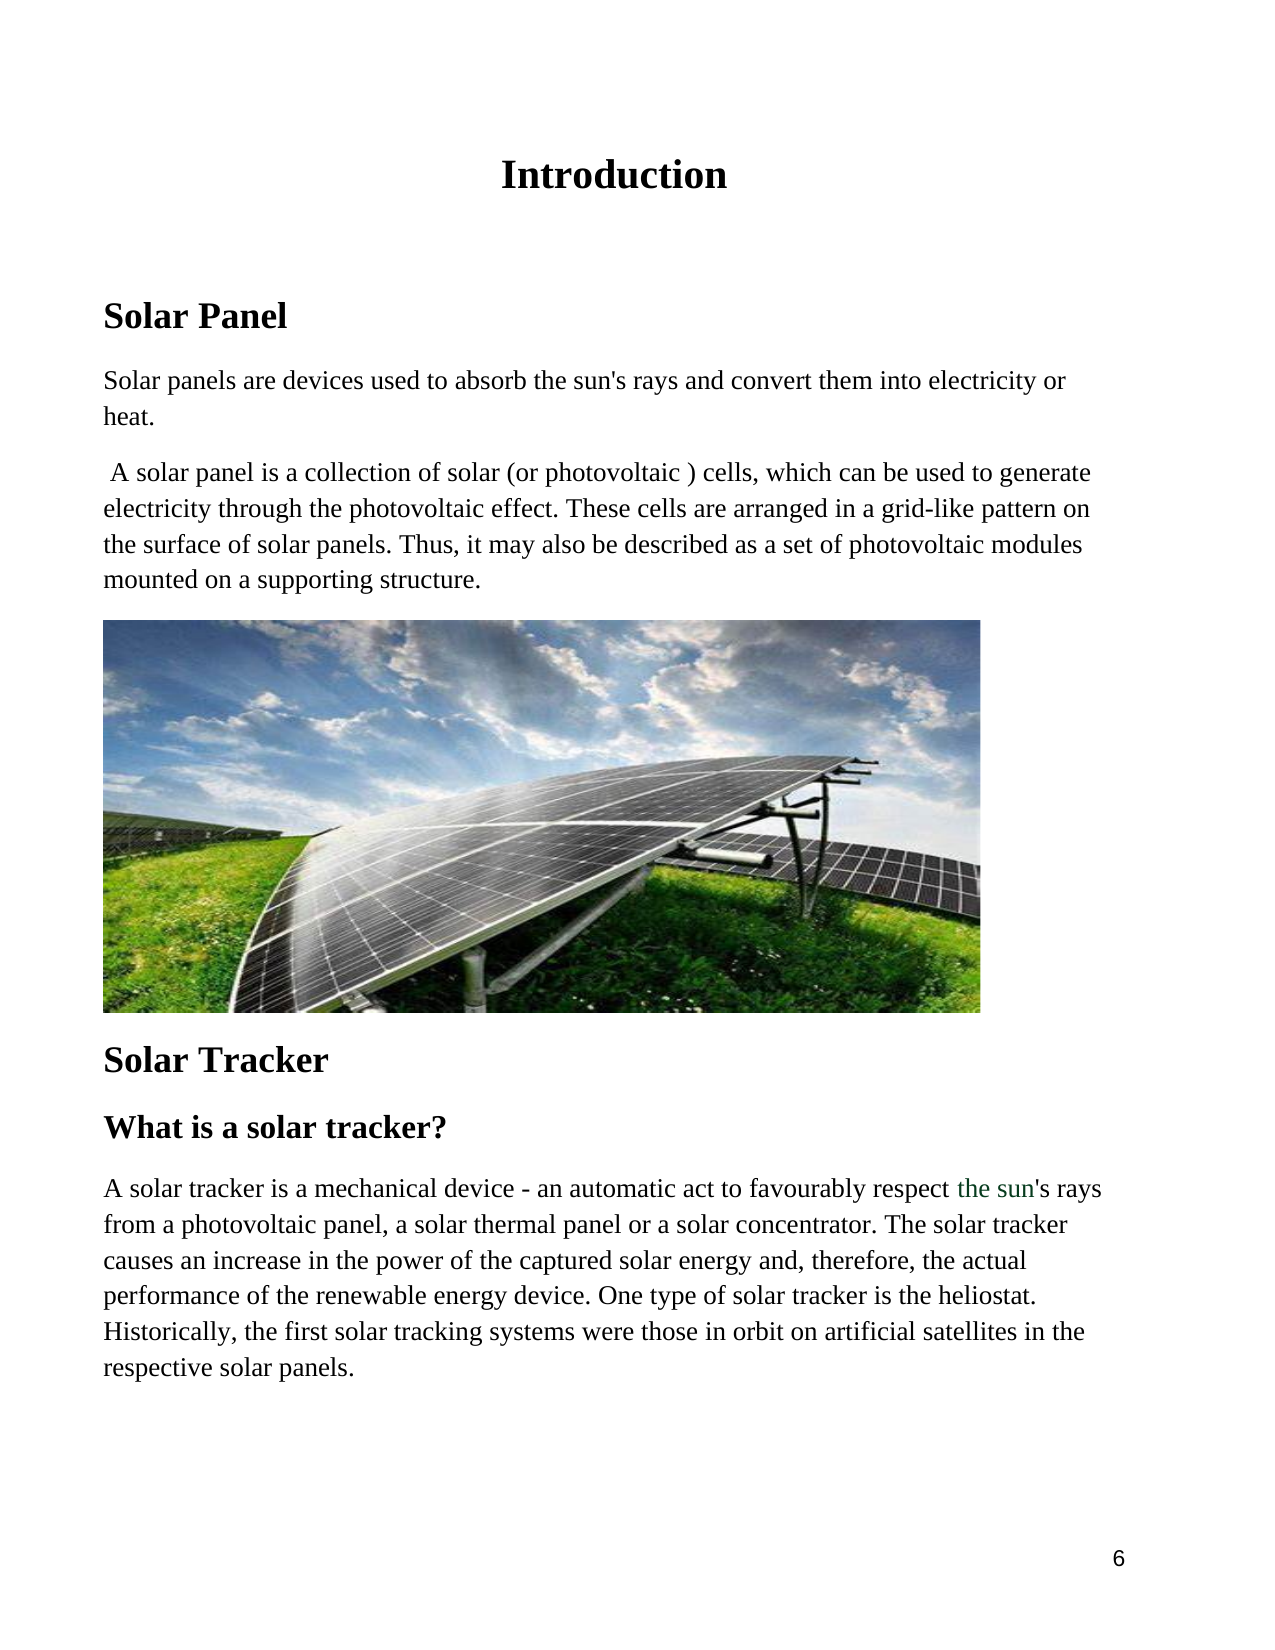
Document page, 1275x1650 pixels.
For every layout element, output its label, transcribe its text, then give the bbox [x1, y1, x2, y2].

text Solar Panel [103, 294, 1125, 337]
text A solar panel is a collection of solar (or photovoltaic ) cells, which can be used to generate electricity through the photovoltaic effect. These cells are arranged in a grid-like pattern on the surface of solar panels. Thus, it may also be described as a set of photovoltaic modules mounted on a supporting structure. [103, 456, 1125, 595]
text What is a solar tracker? [103, 1107, 1125, 1146]
text Solar panels are devices used to absorb the sun's rays and convert them into electricity or heat. [103, 364, 1125, 431]
title Introduction [103, 150, 1125, 198]
text A solar tracker is a mechanical device - an automatic act to favourably respect the sun's rays from a photovoltaic panel, a solar thermal panel or a solar concentrator. The solar tracker causes an increase in the power of the captured solar energy and, therefore, the actual performance of the renewable energy device. One type of solar tracker is the heliostat. Historically, the first solar tracking systems were those in orbit on artificial satellites in the respective solar panels. [103, 1172, 1125, 1382]
picture [103, 620, 981, 1013]
text Solar Tracker [103, 1037, 1125, 1080]
